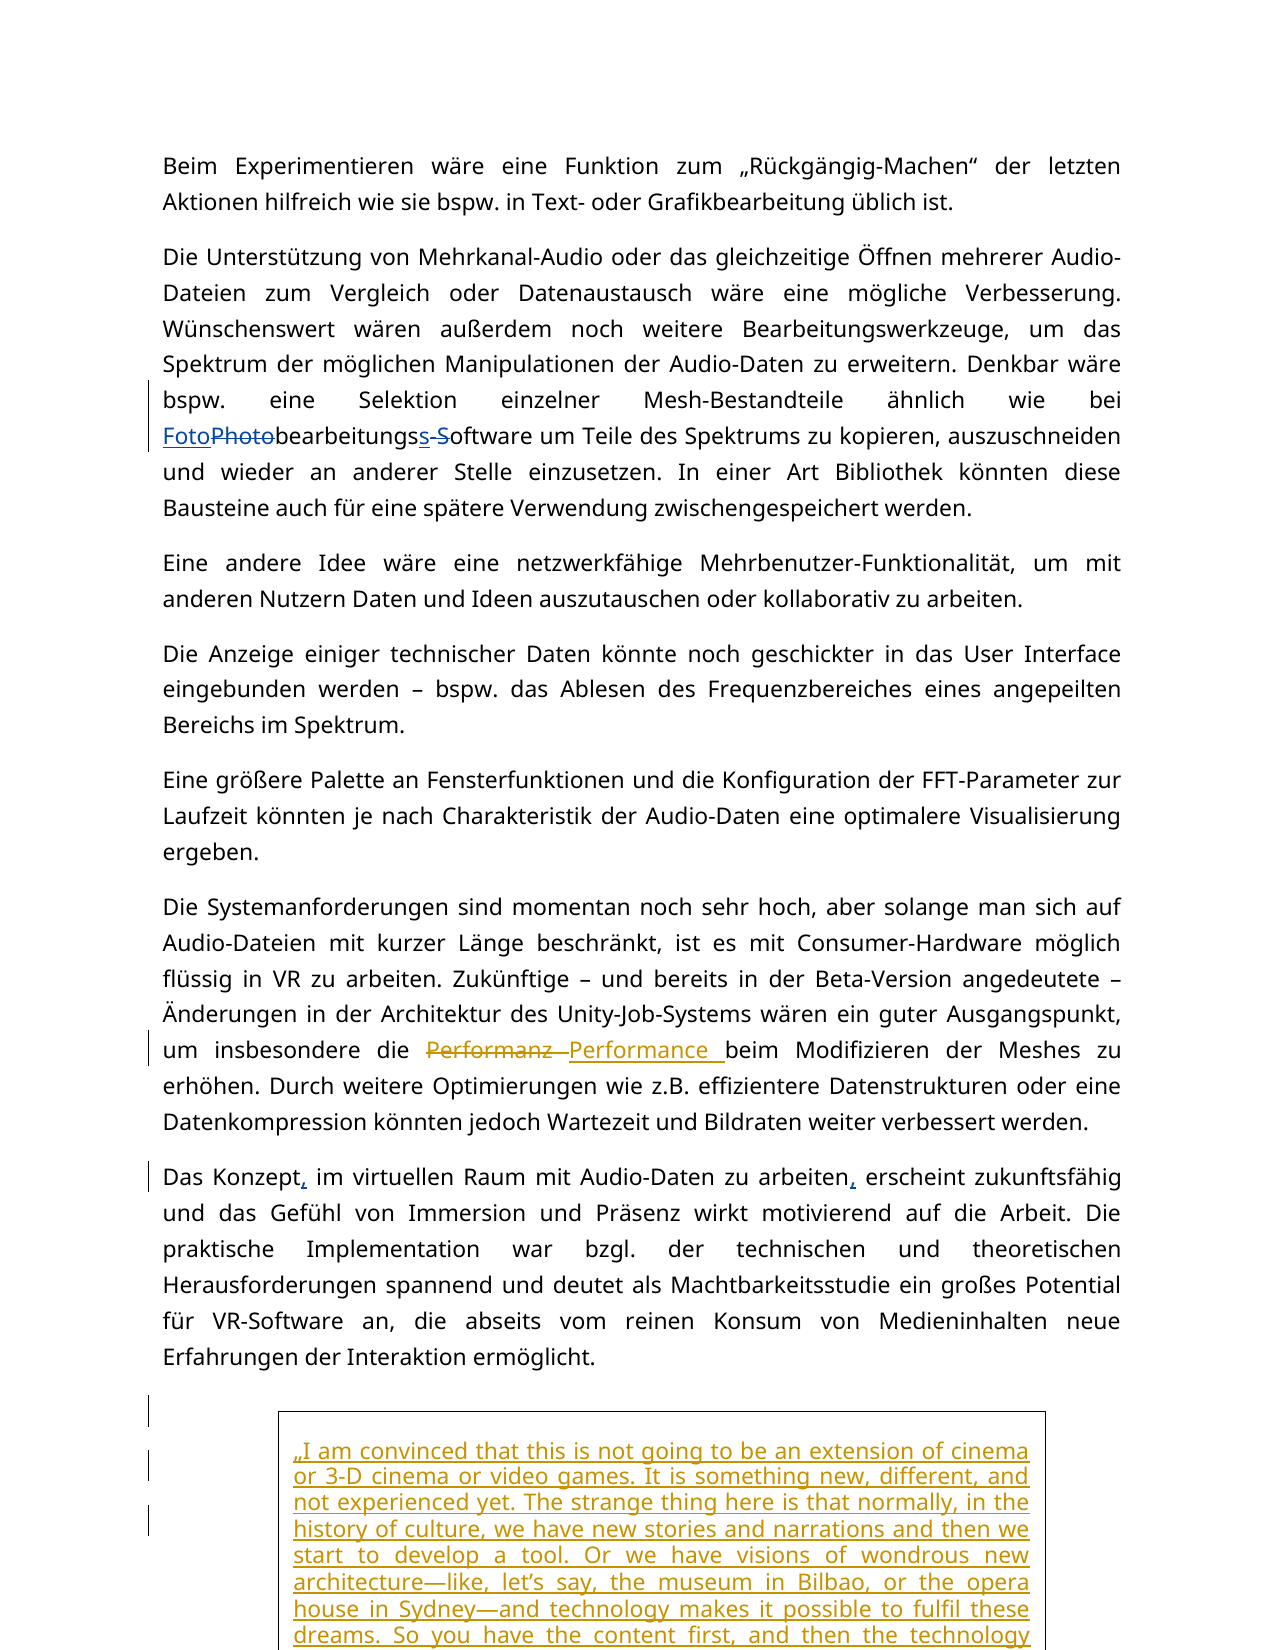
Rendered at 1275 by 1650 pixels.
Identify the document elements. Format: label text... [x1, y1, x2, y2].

text Eine größere Palette an Fensterfunktionen und die Konfiguration der FFT-Parameter zur Laufzeit könnten je nach Charakteristik der Audio-Daten eine optimalere Visualisierung ergeben. [162, 764, 1122, 867]
text Eine andere Idee wäre eine netzwerkfähige Mehrbenutzer-Funktionalität, um mit anderen Nutzern Daten und Ideen auszutauschen oder kollaborativ zu arbeiten. [162, 547, 1122, 614]
text Die Systemanforderungen sind momentan noch sehr hoch, aber solange man sich auf Audio-Dateien mit kurzer Länge beschränkt, ist es mit Consumer-Hardware möglich flüssig in VR zu arbeiten. Zukünftige – und bereits in der Beta-Version angedeutete – Änderungen in der Architektur des Unity-Job-Systems wären ein guter Ausgangspunkt, um insbesondere die beim Modifizieren der Meshes zu erhöhen. Durch weitere Optimierungen wie z.B. effizientere Datenstrukturen oder eine Datenkompression könnten jedoch Wartezeit und Bildraten weiter verbessert werden. [162, 891, 1122, 1137]
text Die Anzeige einiger technischer Daten könnte noch geschickter in das User Interface eingebunden werden – bspw. das Ablesen des Frequenzbereiches eines angepeilten Bereichs im Spektrum. [162, 637, 1122, 741]
text Das Konzept im virtuellen Raum mit Audio-Daten zu arbeiten erscheint zukunftsfähig und das Gefühl von Immersion und Präsenz wirkt motivierend auf die Arbeit. Die praktische Implementation war bzgl. der technischen und theoretischen Herausforderungen spannend und deutet als Machtbarkeitsstudie ein großes Potential für VR-Software an, die abseits vom reinen Konsum von Medieninhalten neue Erfahrungen der Interaktion ermöglicht. [162, 1161, 1122, 1372]
text Die Unterstützung von Mehrkanal-Audio oder das gleichzeitige Öffnen mehrerer Audio-Dateien zum Vergleich oder Datenaustausch wäre eine mögliche Verbesserung. Wünschenswert wären außerdem noch weitere Bearbeitungswerkzeuge, um das Spektrum der möglichen Manipulationen der Audio-Daten zu erweitern. Denkbar wäre bspw. eine Selektion einzelner Mesh-Bestandteile ähnlich wie bei bearbeitungsoftware um Teile des Spektrums zu kopieren, auszuschneiden und wieder an anderer Stelle einzusetzen. In einer Art Bibliothek könnten diese Bausteine auch für eine spätere Verwendung zwischengespeichert werden. [162, 241, 1122, 523]
text Beim Experimentieren wäre eine Funktion zum „Rückgängig-Machen“ der letzten Aktionen hilfreich wie sie bspw. in Text- oder Grafikbearbeitung üblich ist. [162, 150, 1122, 217]
